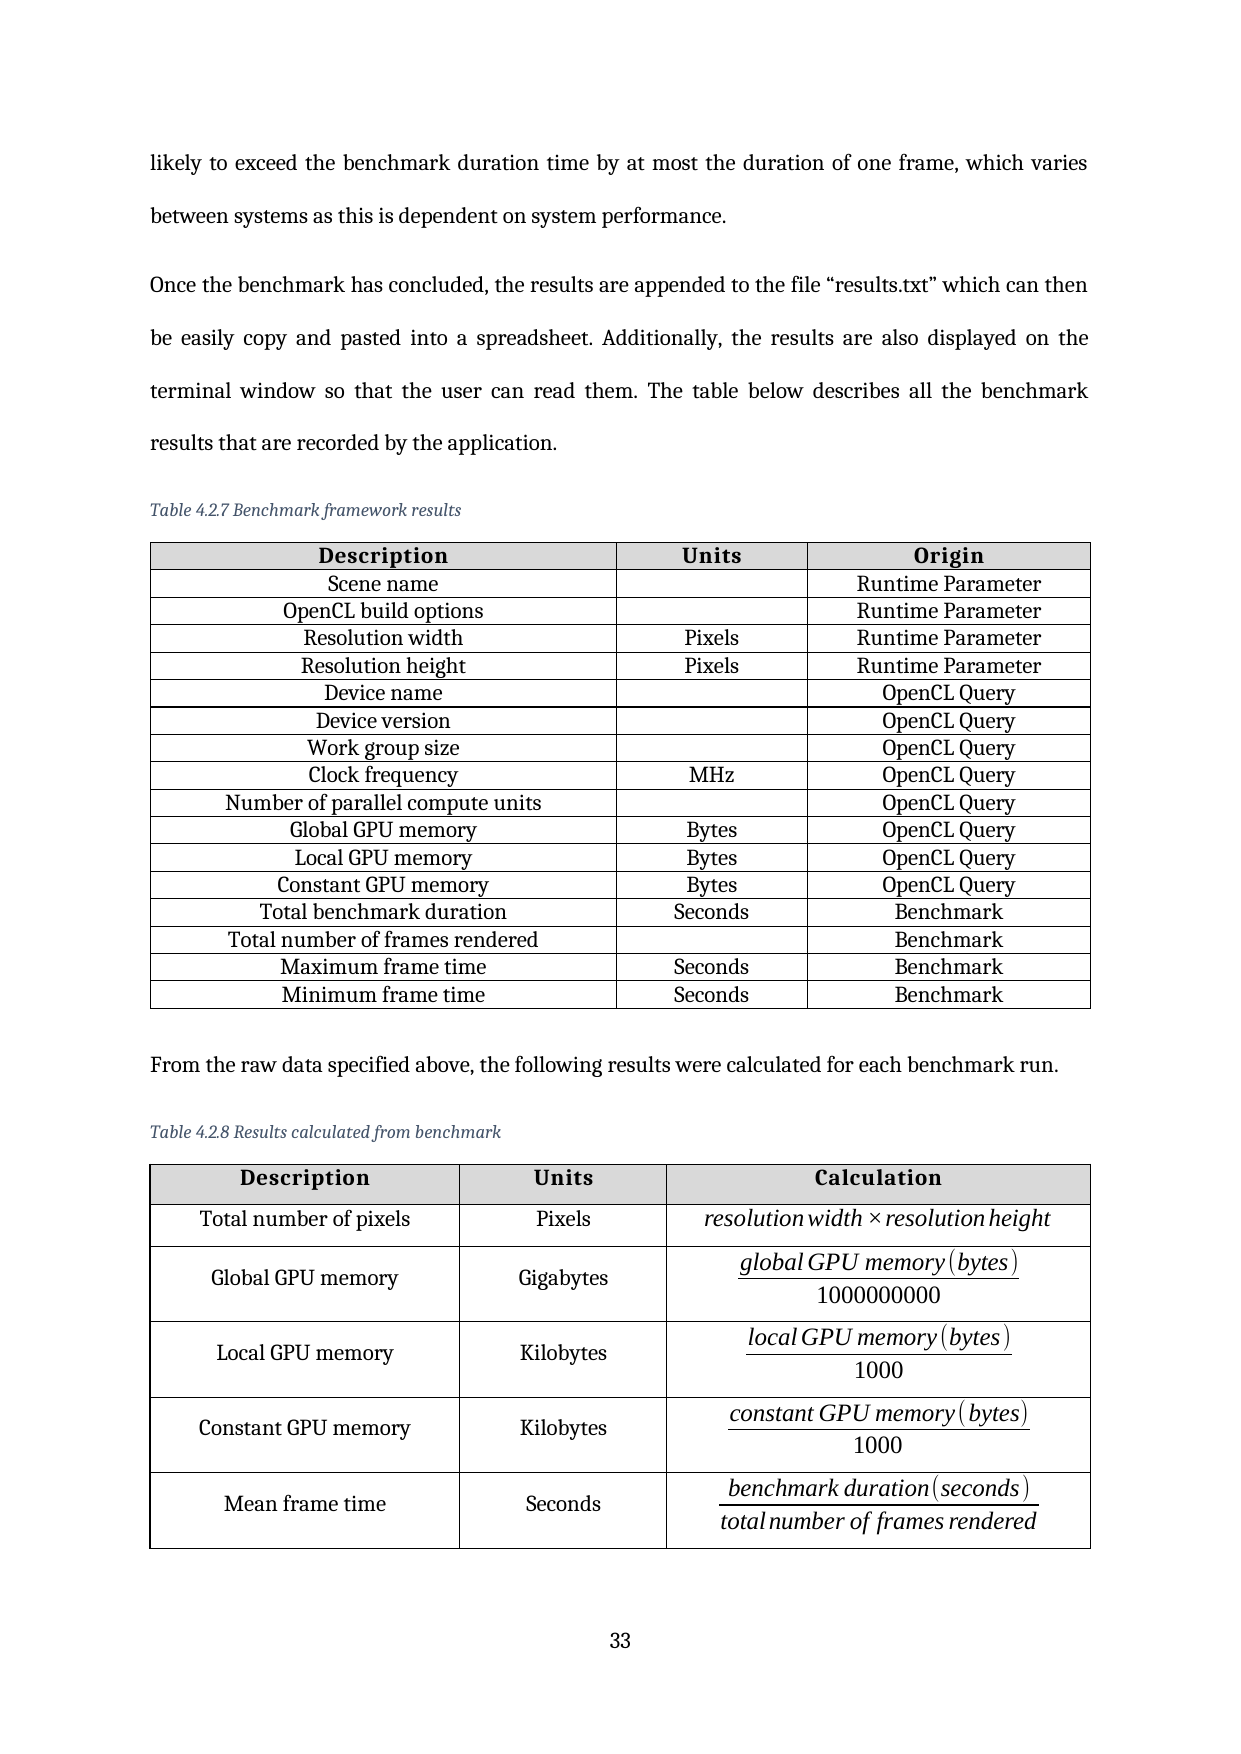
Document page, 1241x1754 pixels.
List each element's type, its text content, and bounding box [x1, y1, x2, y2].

table_cell Total number of pixels [151, 1205, 459, 1246]
table_cell [667, 1322, 1090, 1397]
text Once the benchmark has concluded, the results are appended to the file “results.txt” which can then be easily copy and pasted into a spreadsheet. Additionally, the results are also displayed on the terminal window so that the user can read them. The table below describes all the benchmark results that are recorded by the application. [150, 272, 1090, 457]
table_cell Total benchmark duration [151, 899, 616, 926]
table_cell Seconds [460, 1473, 666, 1547]
table_header Calculation [667, 1165, 1090, 1204]
table_cell Clock frequency [151, 762, 616, 788]
table_cell Pixels [617, 653, 807, 679]
table_cell Runtime Parameter [808, 625, 1090, 652]
table_cell [617, 680, 807, 706]
table_cell MHz [617, 762, 807, 788]
table_cell Resolution height [151, 653, 616, 679]
table_cell Seconds [617, 981, 807, 1008]
table_cell Benchmark [808, 927, 1090, 953]
table_cell Constant GPU memory [151, 872, 616, 898]
table_cell Number of parallel compute units [151, 790, 616, 816]
table_header Description [151, 1165, 459, 1204]
table_cell [667, 1205, 1090, 1246]
table_cell [617, 927, 807, 953]
table_cell [667, 1398, 1090, 1472]
table_cell OpenCL Query [808, 708, 1090, 734]
table_cell OpenCL build options [151, 598, 616, 624]
table_header Units [460, 1165, 666, 1204]
table_cell Local GPU memory [151, 1322, 459, 1397]
table_cell Runtime Parameter [808, 570, 1090, 597]
table_cell Constant GPU memory [151, 1398, 459, 1472]
table_cell Maximum frame time [151, 954, 616, 980]
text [150, 150, 1090, 229]
table_cell [617, 570, 807, 597]
table_cell Total number of frames rendered [151, 927, 616, 953]
table_cell Kilobytes [460, 1398, 666, 1472]
table_header Origin [808, 543, 1090, 569]
table_cell OpenCL Query [808, 817, 1090, 843]
table_cell Seconds [617, 954, 807, 980]
table_cell OpenCL Query [808, 844, 1090, 871]
table_cell [617, 735, 807, 761]
table_cell Bytes [617, 844, 807, 871]
table_cell Global GPU memory [151, 817, 616, 843]
table_cell [667, 1473, 1090, 1547]
table_cell Bytes [617, 817, 807, 843]
table_header Description [151, 543, 616, 569]
table_cell [617, 598, 807, 624]
table_cell Resolution width [151, 625, 616, 652]
table_cell Benchmark [808, 981, 1090, 1008]
table_cell Work group size [151, 735, 616, 761]
table_cell [617, 708, 807, 734]
table_cell OpenCL Query [808, 790, 1090, 816]
table_cell Runtime Parameter [808, 653, 1090, 679]
table_cell Benchmark [808, 954, 1090, 980]
table_cell Pixels [617, 625, 807, 652]
table_cell Bytes [617, 872, 807, 898]
table_cell OpenCL Query [808, 680, 1090, 706]
table_cell [667, 1247, 1090, 1321]
table_cell OpenCL Query [808, 735, 1090, 761]
table_header Units [617, 543, 807, 569]
table_cell Kilobytes [460, 1322, 666, 1397]
table_cell OpenCL Query [808, 762, 1090, 788]
table_cell Mean frame time [151, 1473, 459, 1547]
table_cell Seconds [617, 899, 807, 926]
table_cell Minimum frame time [151, 981, 616, 1008]
table_cell Device version [151, 708, 616, 734]
table_cell Benchmark [808, 899, 1090, 926]
table_cell Pixels [460, 1205, 666, 1246]
table_cell OpenCL Query [808, 872, 1090, 898]
table_cell Global GPU memory [151, 1247, 459, 1321]
table_cell [617, 790, 807, 816]
table_cell Local GPU memory [151, 844, 616, 871]
table_cell Runtime Parameter [808, 598, 1090, 624]
text From the raw data specified above, the following results were calculated for each benchmark run. [150, 1052, 1090, 1078]
table_cell Scene name [151, 570, 616, 597]
table_cell Device name [151, 680, 616, 706]
table_cell Gigabytes [460, 1247, 666, 1321]
